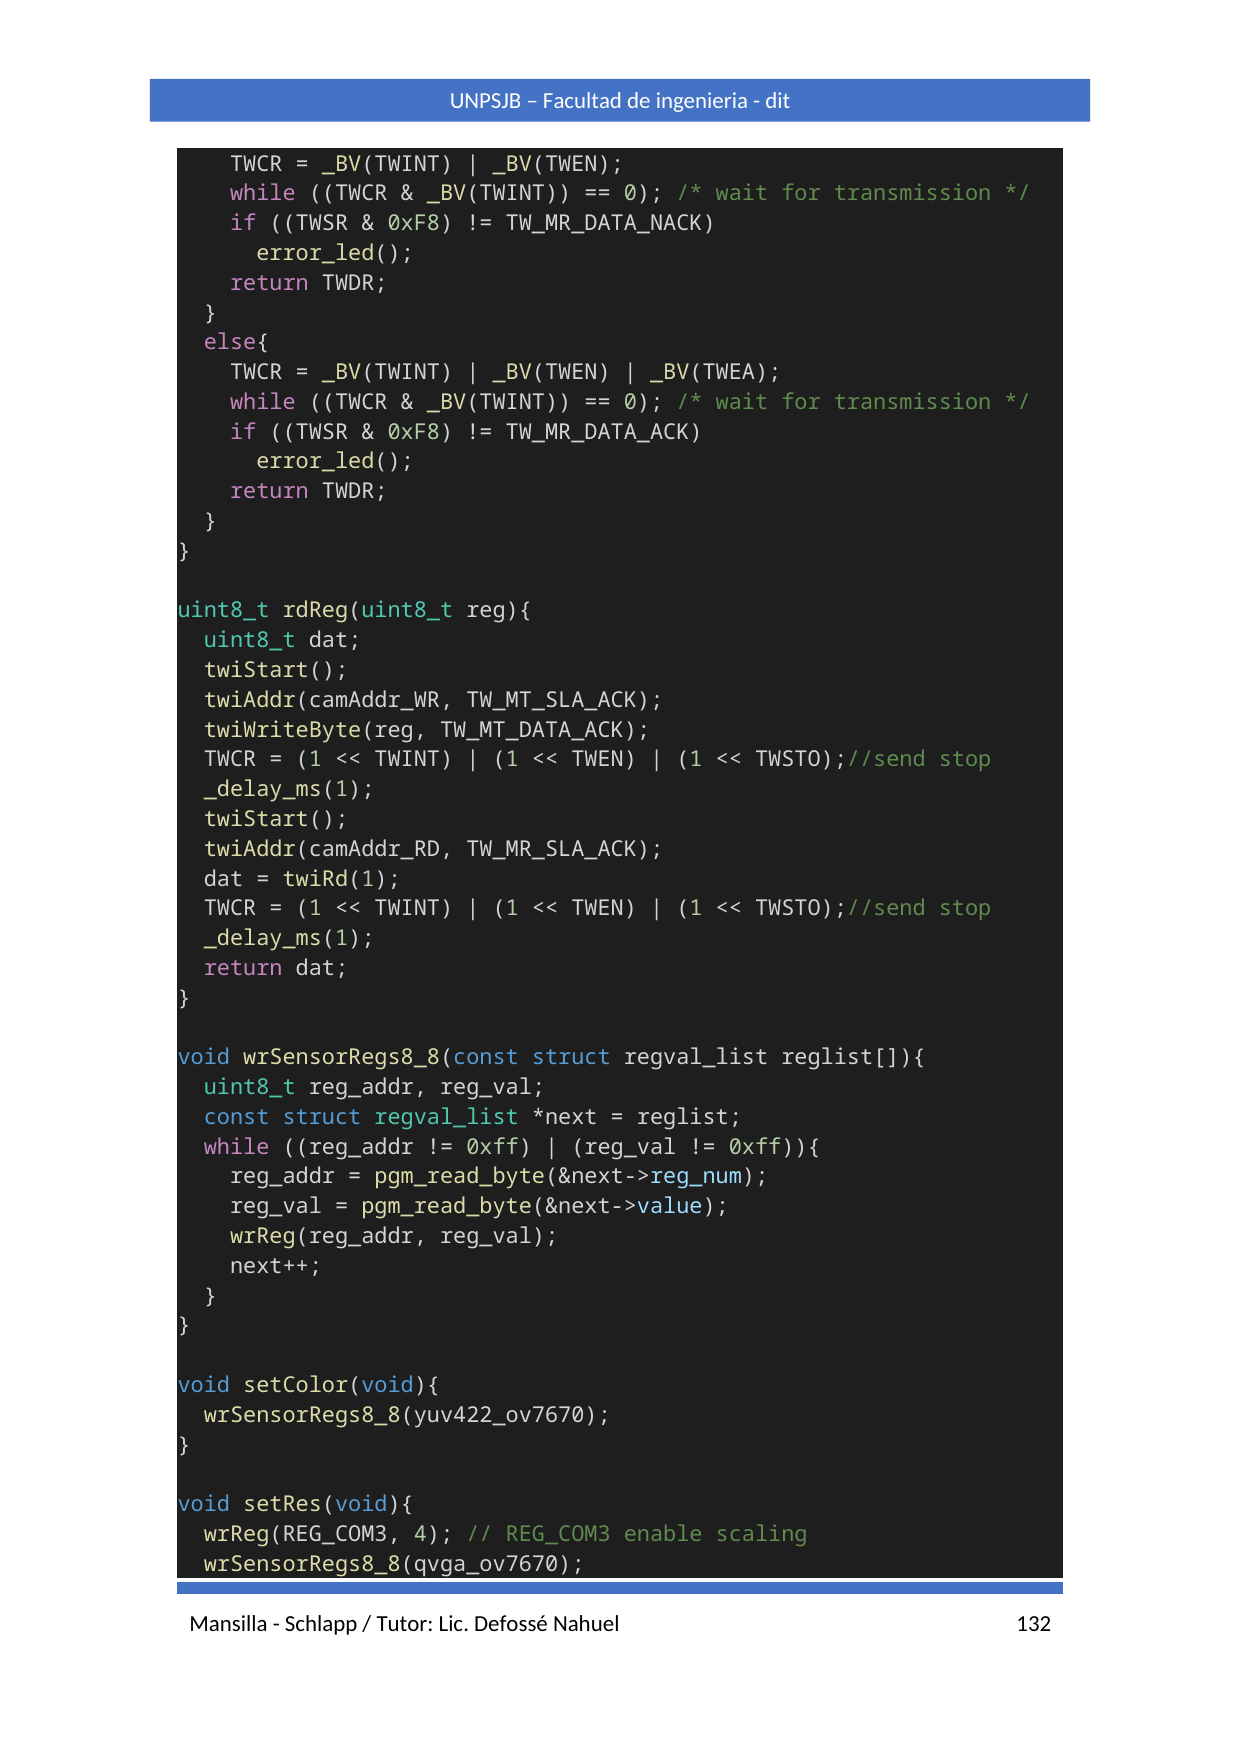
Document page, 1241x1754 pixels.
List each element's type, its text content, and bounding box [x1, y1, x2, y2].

text if ((TWSR & 0xF8) != TW_MR_DATA_ACK) [177, 416, 1063, 446]
text } [177, 1280, 1063, 1309]
text else{ [177, 326, 1063, 356]
text uint8_t rdReg(uint8_t reg){ [177, 594, 1063, 624]
text if ((TWSR & 0xF8) != TW_MR_DATA_NACK) [177, 207, 1063, 237]
text TWCR = (1 << TWINT) | (1 << TWEN) | (1 << TWSTO);//send stop [177, 743, 1063, 773]
text void setRes(void){ [177, 1488, 1063, 1518]
text return TWDR; [177, 267, 1063, 297]
text error_led(); [177, 446, 1063, 475]
text const struct regval_list *next = reglist; [177, 1101, 1063, 1131]
text } [177, 505, 1063, 535]
text error_led(); [177, 237, 1063, 267]
text uint8_t dat; [177, 624, 1063, 654]
text _delay_ms(1); [177, 773, 1063, 803]
text wrReg(REG_COM3, 4); // REG_COM3 enable scaling [177, 1518, 1063, 1548]
text _delay_ms(1); [177, 922, 1063, 952]
text } [177, 982, 1063, 1012]
text reg_val = pgm_read_byte(&next->value); [177, 1190, 1063, 1220]
text wrSensorRegs8_8(yuv422_ov7670); [177, 1399, 1063, 1429]
text } [177, 1309, 1063, 1339]
text twiAddr(camAddr_WR, TW_MT_SLA_ACK); [177, 684, 1063, 714]
text } [177, 1429, 1063, 1458]
text return TWDR; [177, 475, 1063, 505]
text wrSensorRegs8_8(qvga_ov7670); [177, 1548, 1063, 1578]
text while ((TWCR & _BV(TWINT)) == 0); /* wait for transmission */ [177, 386, 1063, 416]
text TWCR = (1 << TWINT) | (1 << TWEN) | (1 << TWSTO);//send stop [177, 892, 1063, 922]
text return dat; [177, 952, 1063, 982]
text dat = twiRd(1); [177, 863, 1063, 892]
text next++; [177, 1250, 1063, 1280]
text void wrSensorRegs8_8(const struct regval_list reglist[]){ [177, 1041, 1063, 1071]
text while ((TWCR & _BV(TWINT)) == 0); /* wait for transmission */ [177, 177, 1063, 207]
text while ((reg_addr != 0xff) | (reg_val != 0xff)){ [177, 1131, 1063, 1161]
text TWCR = _BV(TWINT) | _BV(TWEN); [177, 148, 1063, 177]
text reg_addr = pgm_read_byte(&next->reg_num); [177, 1161, 1063, 1190]
text wrReg(reg_addr, reg_val); [177, 1220, 1063, 1250]
text twiWriteByte(reg, TW_MT_DATA_ACK); [177, 714, 1063, 743]
text twiStart(); [177, 803, 1063, 833]
text twiStart(); [177, 654, 1063, 684]
text } [177, 297, 1063, 326]
text twiAddr(camAddr_RD, TW_MR_SLA_ACK); [177, 833, 1063, 863]
text } [177, 535, 1063, 565]
text void setColor(void){ [177, 1369, 1063, 1399]
text uint8_t reg_addr, reg_val; [177, 1071, 1063, 1101]
text TWCR = _BV(TWINT) | _BV(TWEN) | _BV(TWEA); [177, 356, 1063, 386]
